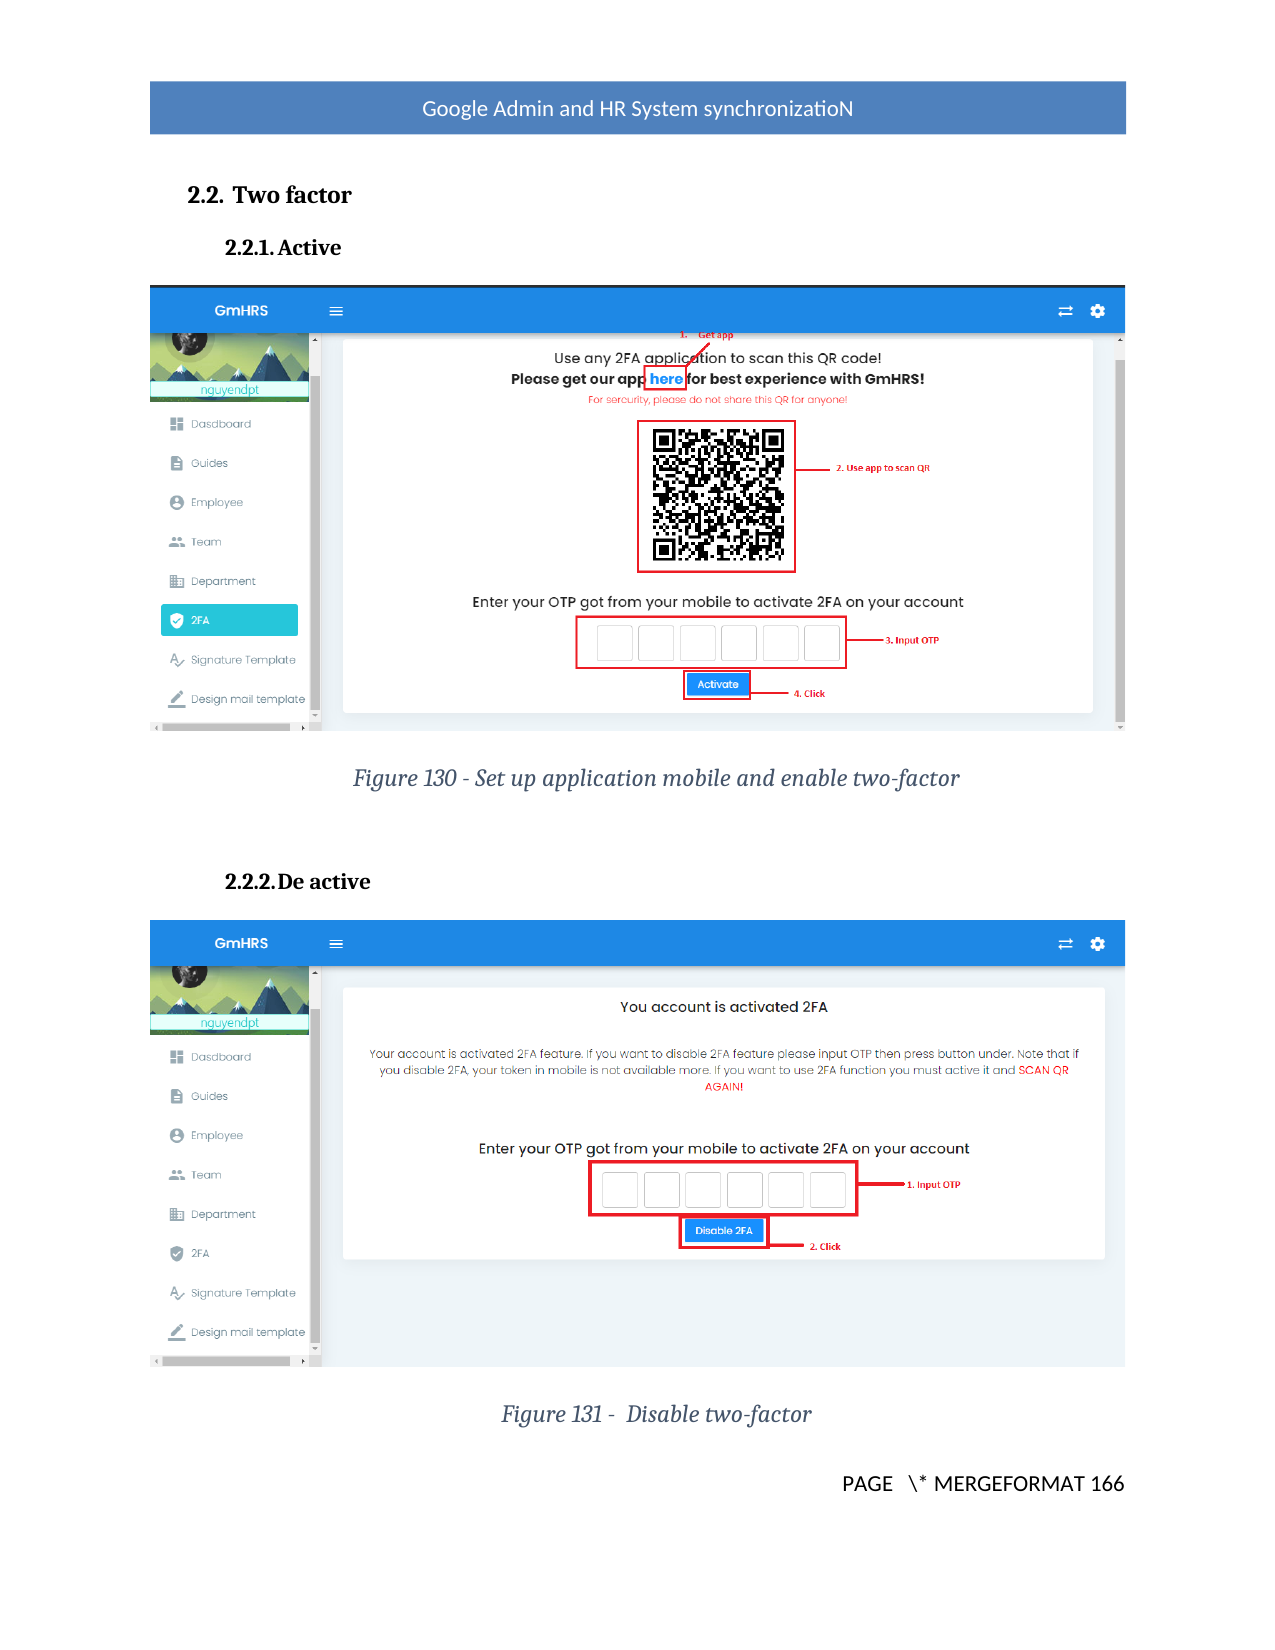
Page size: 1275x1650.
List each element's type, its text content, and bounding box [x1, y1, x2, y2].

picture [150, 285, 1125, 731]
text Figure 130 - Set up application mobile and enable two-factor [187, 764, 1125, 793]
subtitle Active [225, 234, 1125, 261]
subtitle De active [225, 869, 1125, 896]
picture [150, 920, 1125, 1367]
subtitle Two factor [187, 181, 1125, 209]
text Figure 131 - Disable two-factor [187, 1400, 1125, 1428]
